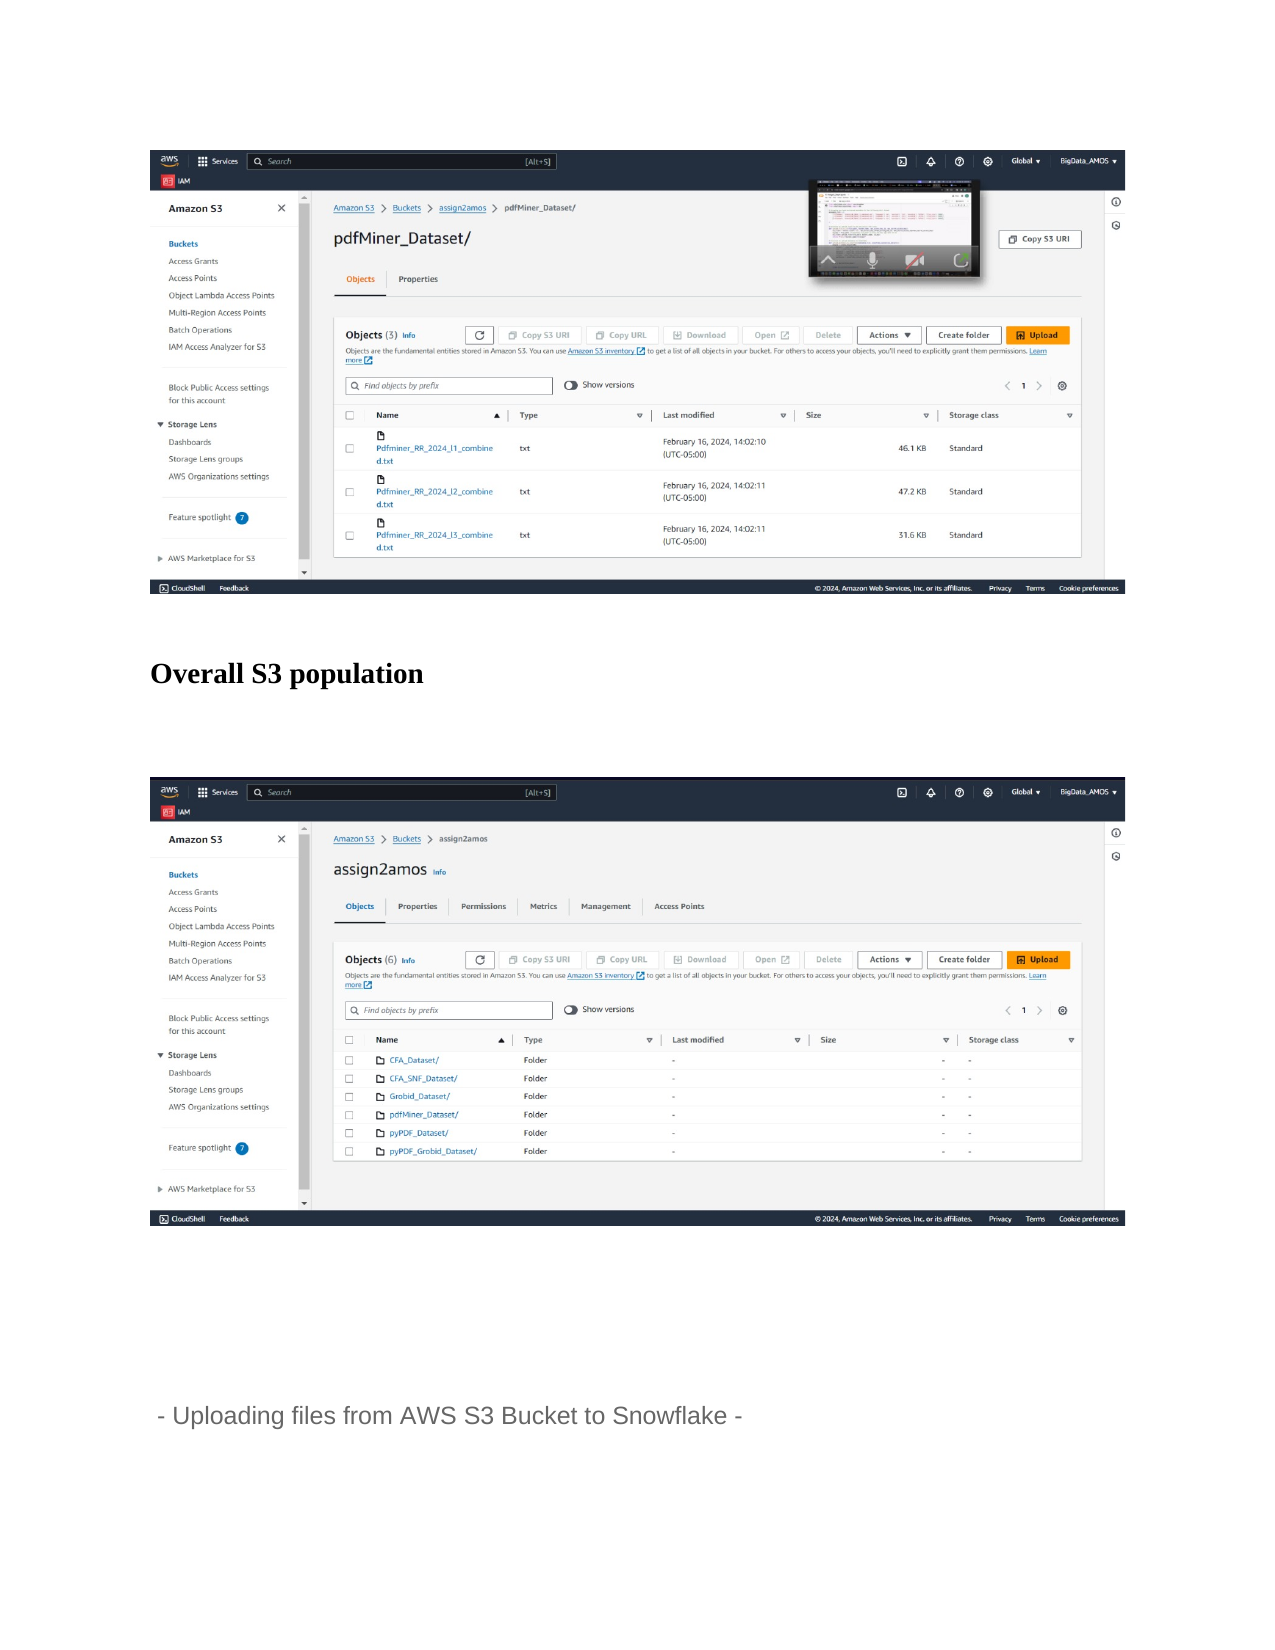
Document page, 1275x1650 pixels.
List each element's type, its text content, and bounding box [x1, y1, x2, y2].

picture [150, 777, 1125, 1226]
subtitle Overall S3 population [150, 656, 1125, 690]
picture [150, 150, 1125, 594]
subtitle - Uploading files from AWS S3 Bucket to Snowflake - [150, 1401, 1125, 1430]
